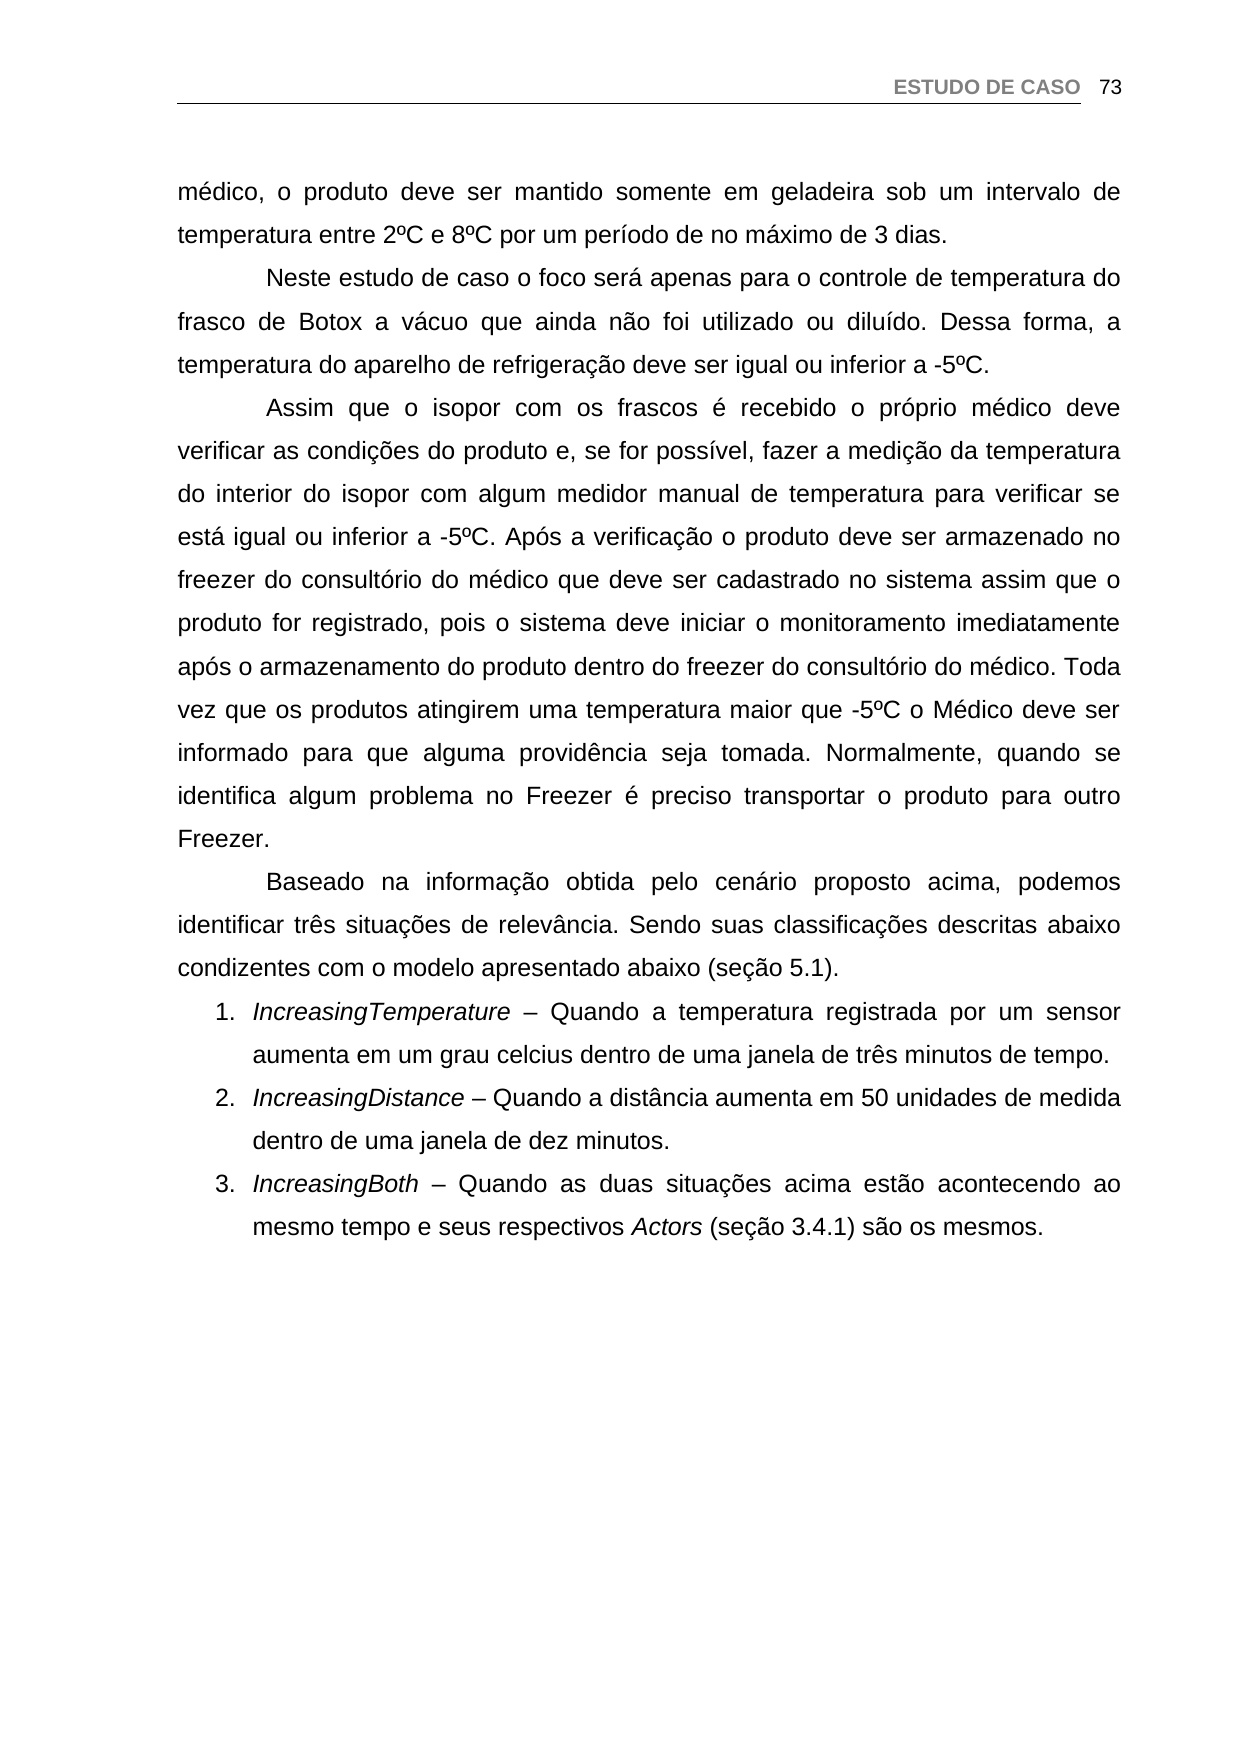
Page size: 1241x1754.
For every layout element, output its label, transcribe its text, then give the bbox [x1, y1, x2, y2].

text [177, 177, 1122, 249]
text Neste estudo de caso o foco será apenas para o controle de temperatura do frasco de Botox a vácuo que ainda não foi utilizado ou diluído. Dessa forma, a temperatura do aparelho de refrigeração deve ser igual ou inferior a -5ºC. [177, 263, 1122, 378]
list IncreasingDistance – Quando a distância aumenta em 50 unidades de medida dentro de uma janela de dez minutos. [215, 1083, 1122, 1155]
text Assim que o isopor com os frascos é recebido o próprio médico deve verificar as condições do produto e, se for possível, fazer a medição da temperatura do interior do isopor com algum medidor manual de temperatura para verificar se está igual ou inferior a -5ºC. Após a verificação o produto deve ser armazenado no freezer do consultório do médico que deve ser cadastrado no sistema assim que o produto for registrado, pois o sistema deve iniciar o monitoramento imediatamente após o armazenamento do produto dentro do freezer do consultório do médico. Toda vez que os produtos atingirem uma temperatura maior que -5ºC o Médico deve ser informado para que alguma providência seja tomada. Normalmente, quando se identifica algum problema no Freezer é preciso transportar o produto para outro Freezer. [177, 393, 1122, 853]
list IncreasingTemperature – Quando a temperatura registrada por um sensor aumenta em um grau celcius dentro de uma janela de três minutos de tempo. [215, 997, 1122, 1068]
list IncreasingBoth – Quando as duas situações acima estão acontecendo ao mesmo tempo e seus respectivos Actors (seção 3.4.1) são os mesmos. [215, 1169, 1122, 1241]
text Baseado na informação obtida pelo cenário proposto acima, podemos identificar três situações de relevância. Sendo suas classificações descritas abaixo condizentes com o modelo apresentado abaixo (seção 5.1). [177, 867, 1122, 982]
